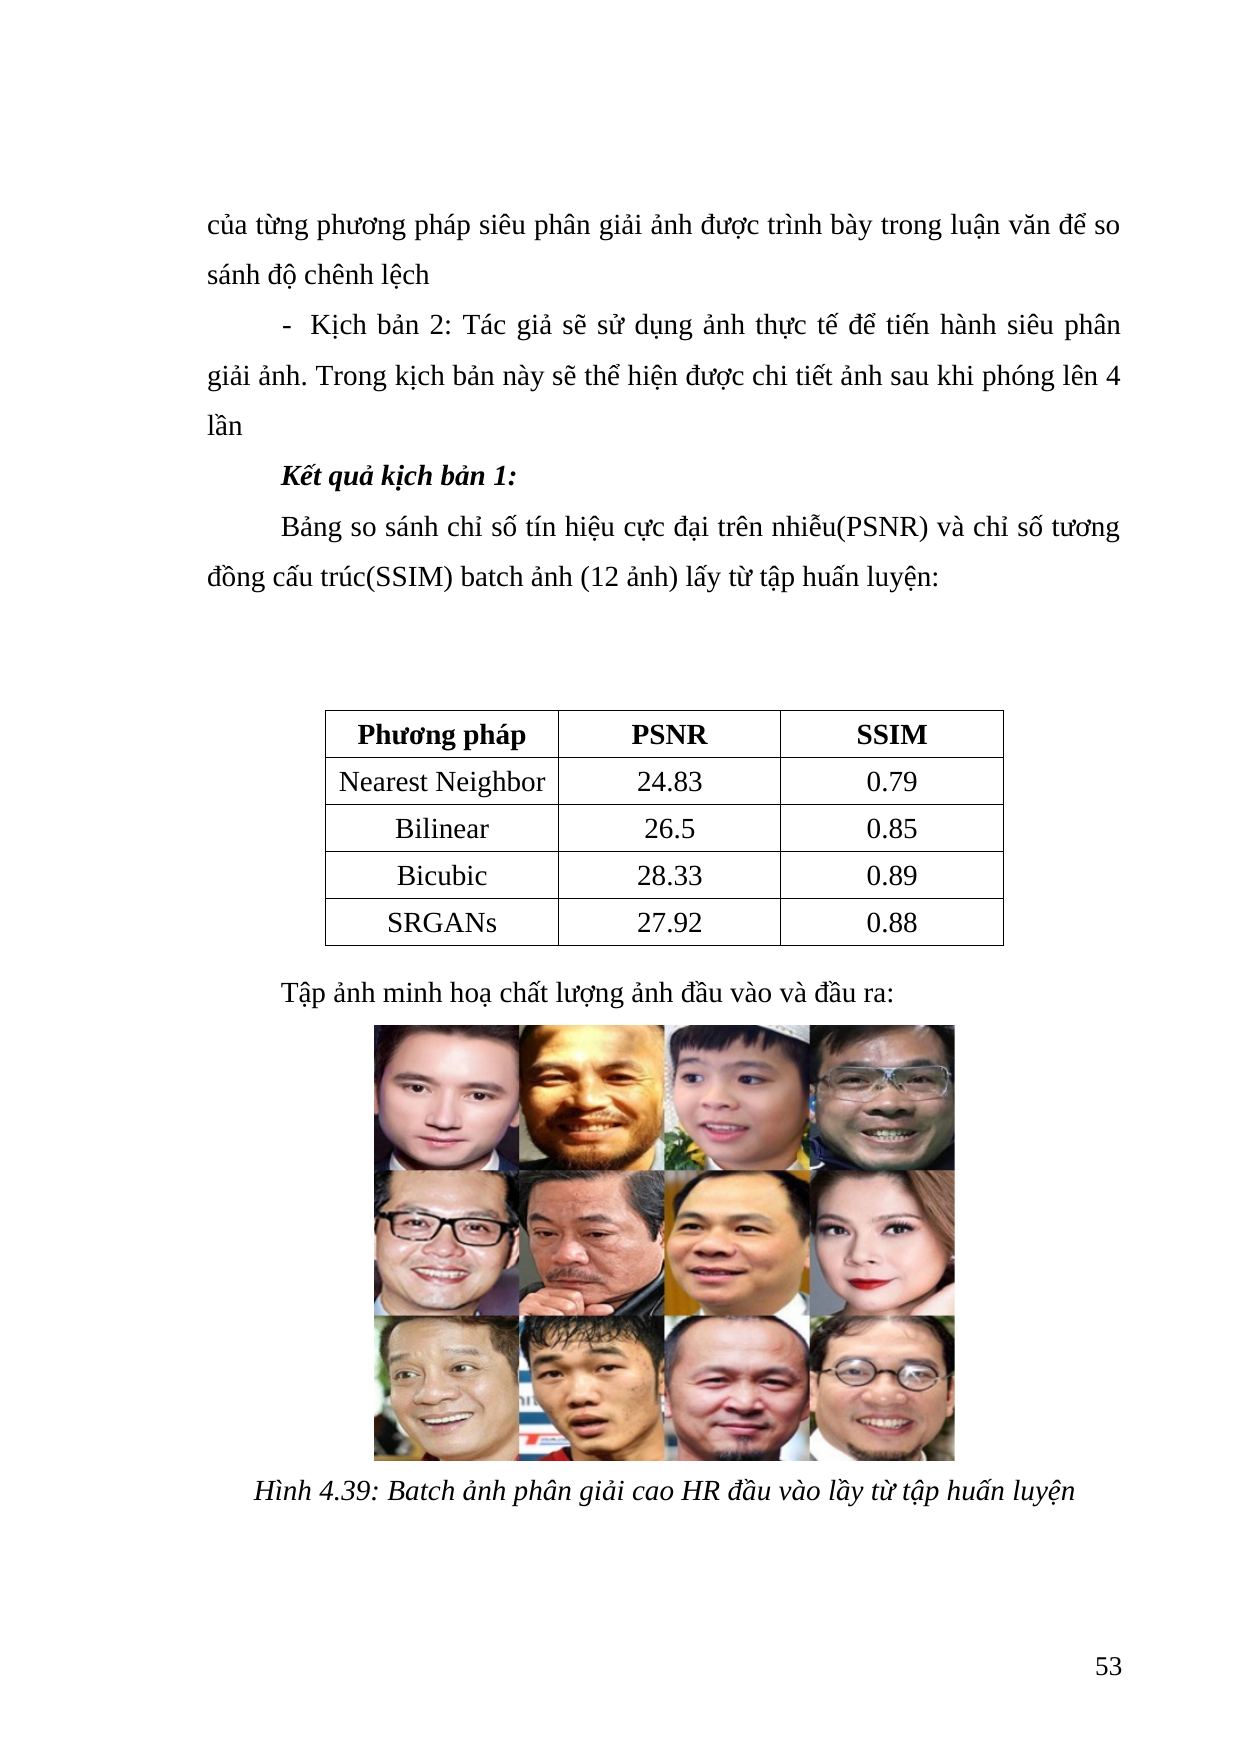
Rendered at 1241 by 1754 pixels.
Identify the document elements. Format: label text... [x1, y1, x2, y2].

table_cell 0.85 [781, 805, 1003, 851]
table_cell 0.79 [781, 758, 1003, 804]
text Tập ảnh minh hoạ chất lượng ảnh đầu vào và đầu ra: [207, 975, 1122, 1008]
table_cell 27.92 [559, 899, 780, 945]
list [207, 207, 1122, 291]
table_cell 28.33 [559, 852, 780, 898]
table_header PSNR [559, 711, 780, 757]
table_cell 26.5 [559, 805, 780, 851]
table_cell 0.88 [781, 899, 1003, 945]
picture [374, 1025, 955, 1461]
list Kịch bản 2: Tác giả sẽ sử dụng ảnh thực tế để tiến hành siêu phân giải ảnh. Trong kịch bản này sẽ thể hiện được chi tiết ảnh sau khi phóng lên 4 lần [207, 307, 1122, 442]
table_cell 0.89 [781, 852, 1003, 898]
table_cell 24.83 [559, 758, 780, 804]
table_header Phương pháp [326, 711, 558, 757]
table_cell Bicubic [326, 852, 558, 898]
table_cell Nearest Neighbor [326, 758, 558, 804]
text Bảng so sánh chỉ số tín hiệu cực đại trên nhiễu(PSNR) và chỉ số tương đồng cấu trúc(SSIM) batch ảnh (12 ảnh) lấy từ tập huấn luyện: [207, 509, 1122, 592]
text Kết quả kịch bản 1: [207, 458, 1122, 492]
table_header SSIM [781, 711, 1003, 757]
table_cell Bilinear [326, 805, 558, 851]
table_cell SRGANs [326, 899, 558, 945]
